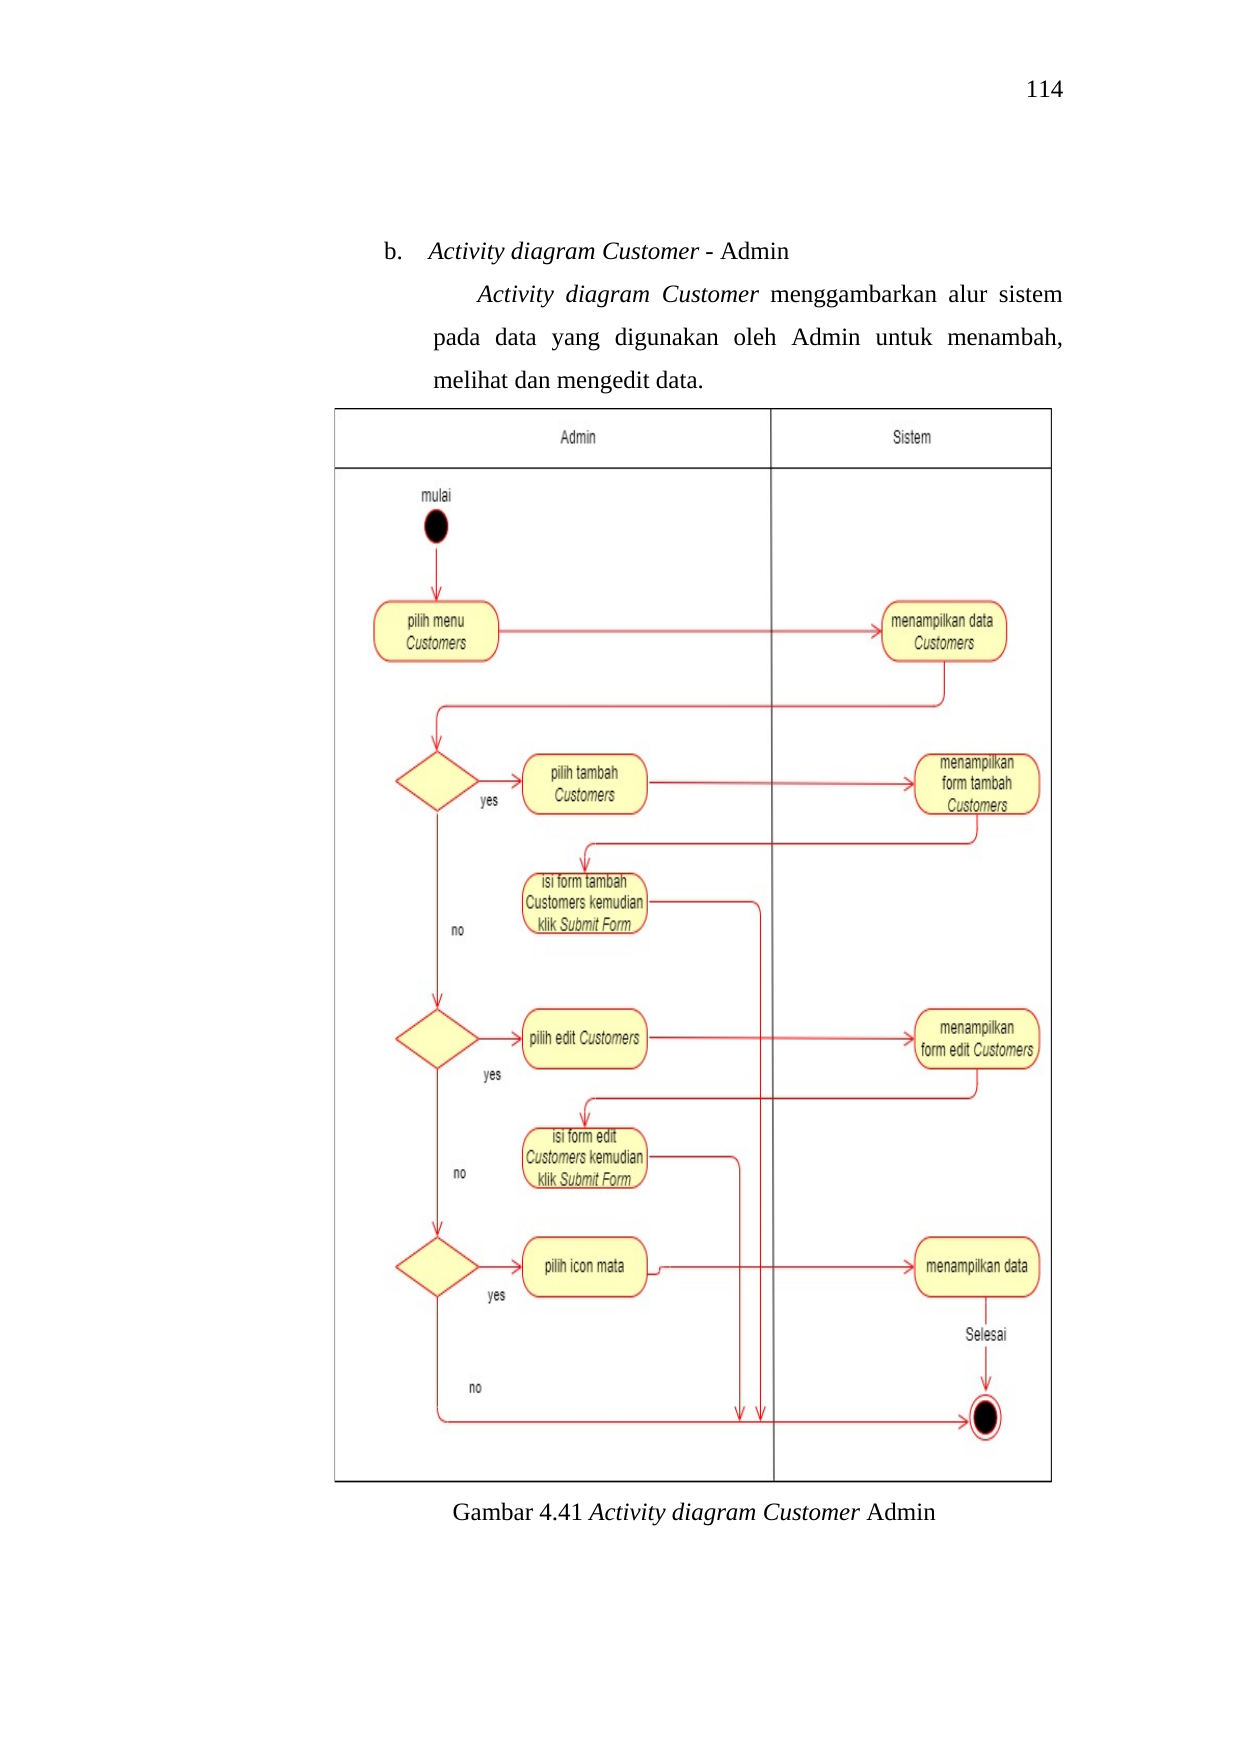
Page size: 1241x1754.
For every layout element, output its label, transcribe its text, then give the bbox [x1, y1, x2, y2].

picture [334, 408, 1054, 1484]
text Gambar 4.41 Activity diagram Customer Admin [281, 1497, 1063, 1525]
text Activity diagram Customer menggambarkan alur sistem pada data yang digunakan oleh Admin untuk menambah, melihat dan mengedit data. [433, 279, 1063, 394]
list Activity diagram Customer - Admin [384, 236, 1063, 265]
